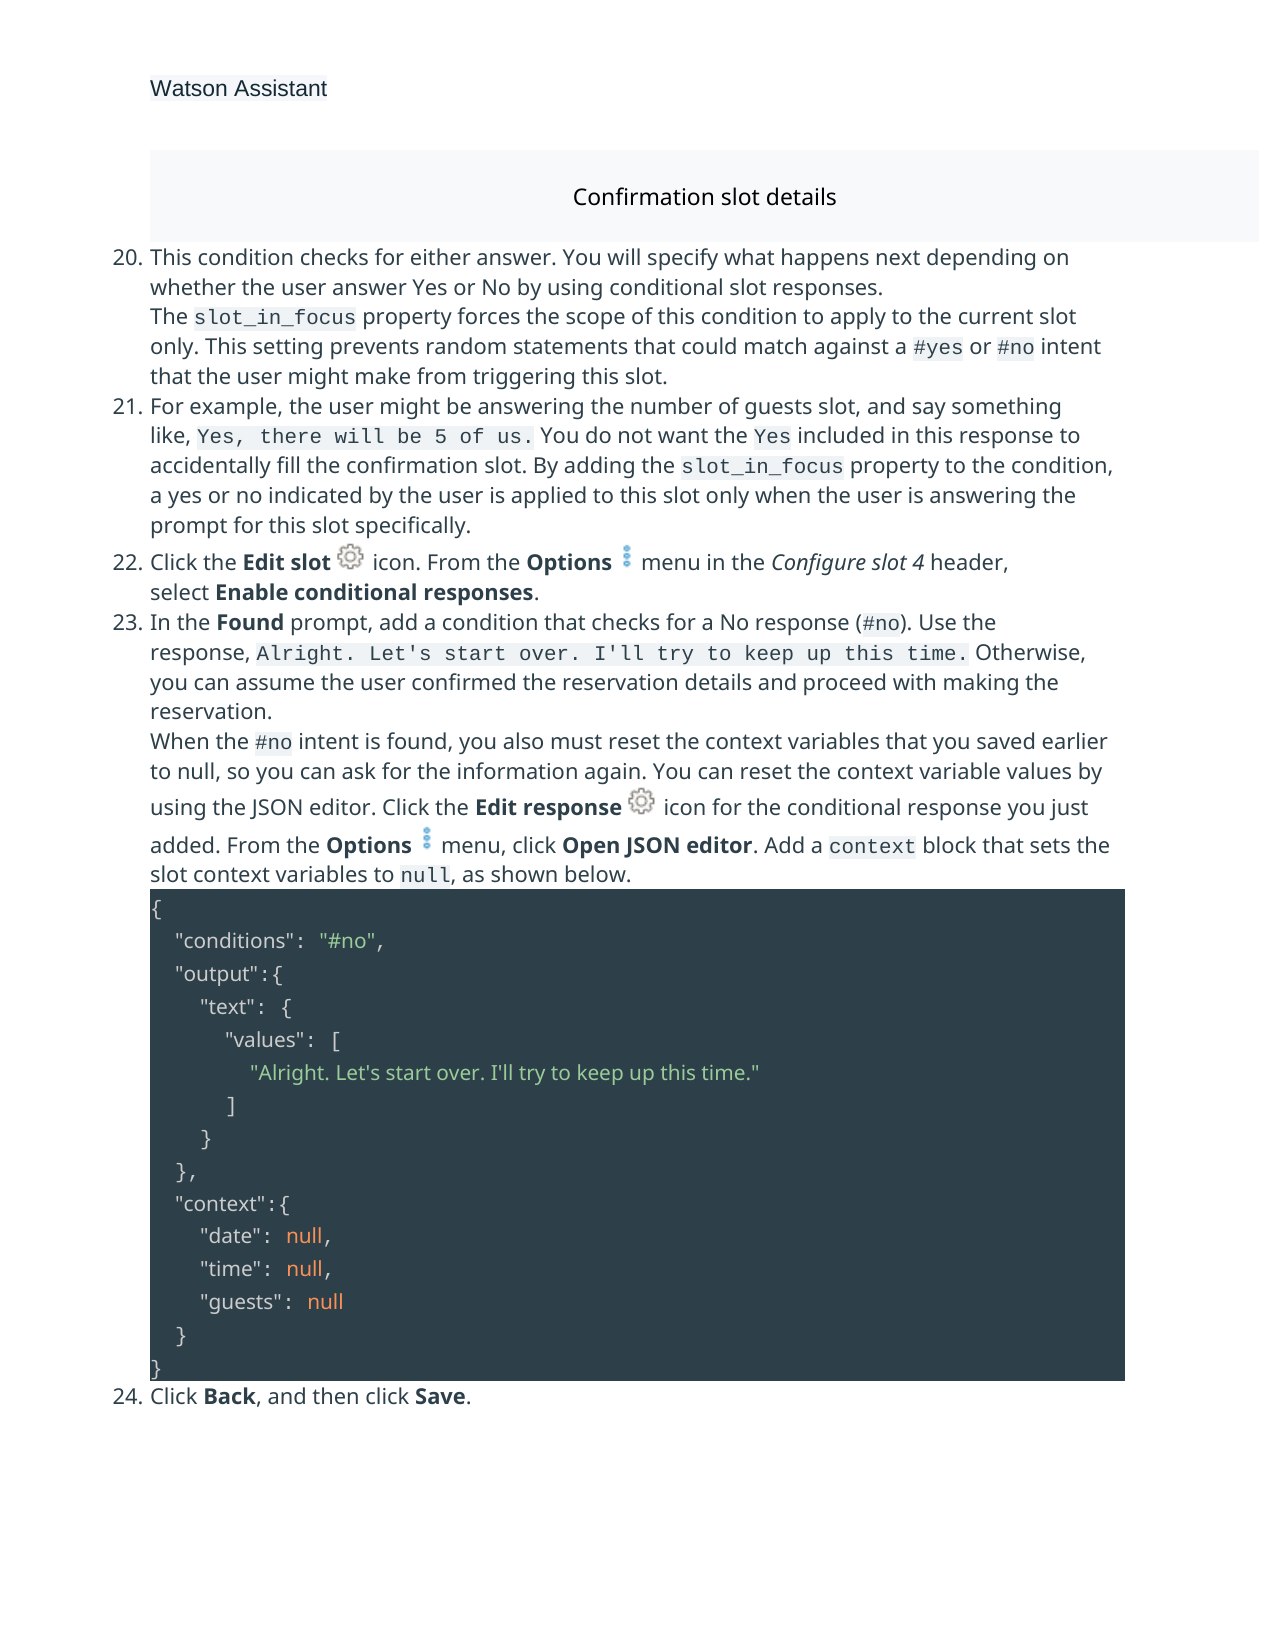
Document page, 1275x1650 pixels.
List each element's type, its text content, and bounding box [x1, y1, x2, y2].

list This condition checks for either answer. You will specify what happens next depending on whether the user answer Yes or No by using conditional slot responses. The slot_in_focus property forces the scope of this condition to apply to the current slot only. This setting prevents random statements that could match against a #yes or #no intent that the user might make from triggering this slot. [112, 242, 1125, 391]
text "time": null, [150, 1250, 1125, 1283]
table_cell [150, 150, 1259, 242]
text } [150, 1119, 1125, 1152]
text "conditions": "#no", [150, 922, 1125, 955]
text When the #no intent is found, you also must reset the context variables that you saved earlier to null, so you can ask for the information again. You can reset the context variable values by using the JSON editor. Click the Edit response icon for the conditional response you just added. From the Options menu, click Open JSON editor. Add a context block that sets the slot context variables to null, as shown below. [150, 726, 1125, 889]
list For example, the user might be answering the number of guests slot, and say something like, Yes, there will be 5 of us. You do not want the Yes included in this response to accidentally fill the confirmation slot. By adding the slot_in_focus property to the condition, a yes or no indicated by the user is applied to this slot only when the user is answering the prompt for this slot specifically. [112, 391, 1125, 539]
text } [150, 1316, 1125, 1348]
text { [150, 889, 1125, 922]
text }, [150, 1152, 1125, 1184]
picture [417, 821, 435, 853]
text "date": null, [150, 1217, 1125, 1250]
text "text": { [150, 988, 1125, 1020]
text "Alright. Let's start over. I'll try to keep up this time." [150, 1053, 1125, 1086]
list Click Back, and then click Save. [112, 1381, 1125, 1411]
picture [627, 785, 658, 816]
text } [150, 1348, 1125, 1381]
list In the Found prompt, add a condition that checks for a No response (#no). Use the response, Alright. Let's start over. I'll try to keep up this time. Otherwise, you can assume the user confirmed the reservation details and proceed with making the reservation. [112, 607, 1125, 726]
text ] [150, 1086, 1125, 1119]
text "values": [ [150, 1020, 1125, 1053]
text "context":{ [150, 1184, 1125, 1217]
list Click the Edit slot icon. From the Options menu in the Configure slot 4 header, select Enable conditional responses. [112, 539, 1125, 607]
text "output":{ [150, 955, 1125, 988]
picture [336, 541, 367, 571]
text "guests": null [150, 1283, 1125, 1316]
picture [617, 539, 635, 571]
